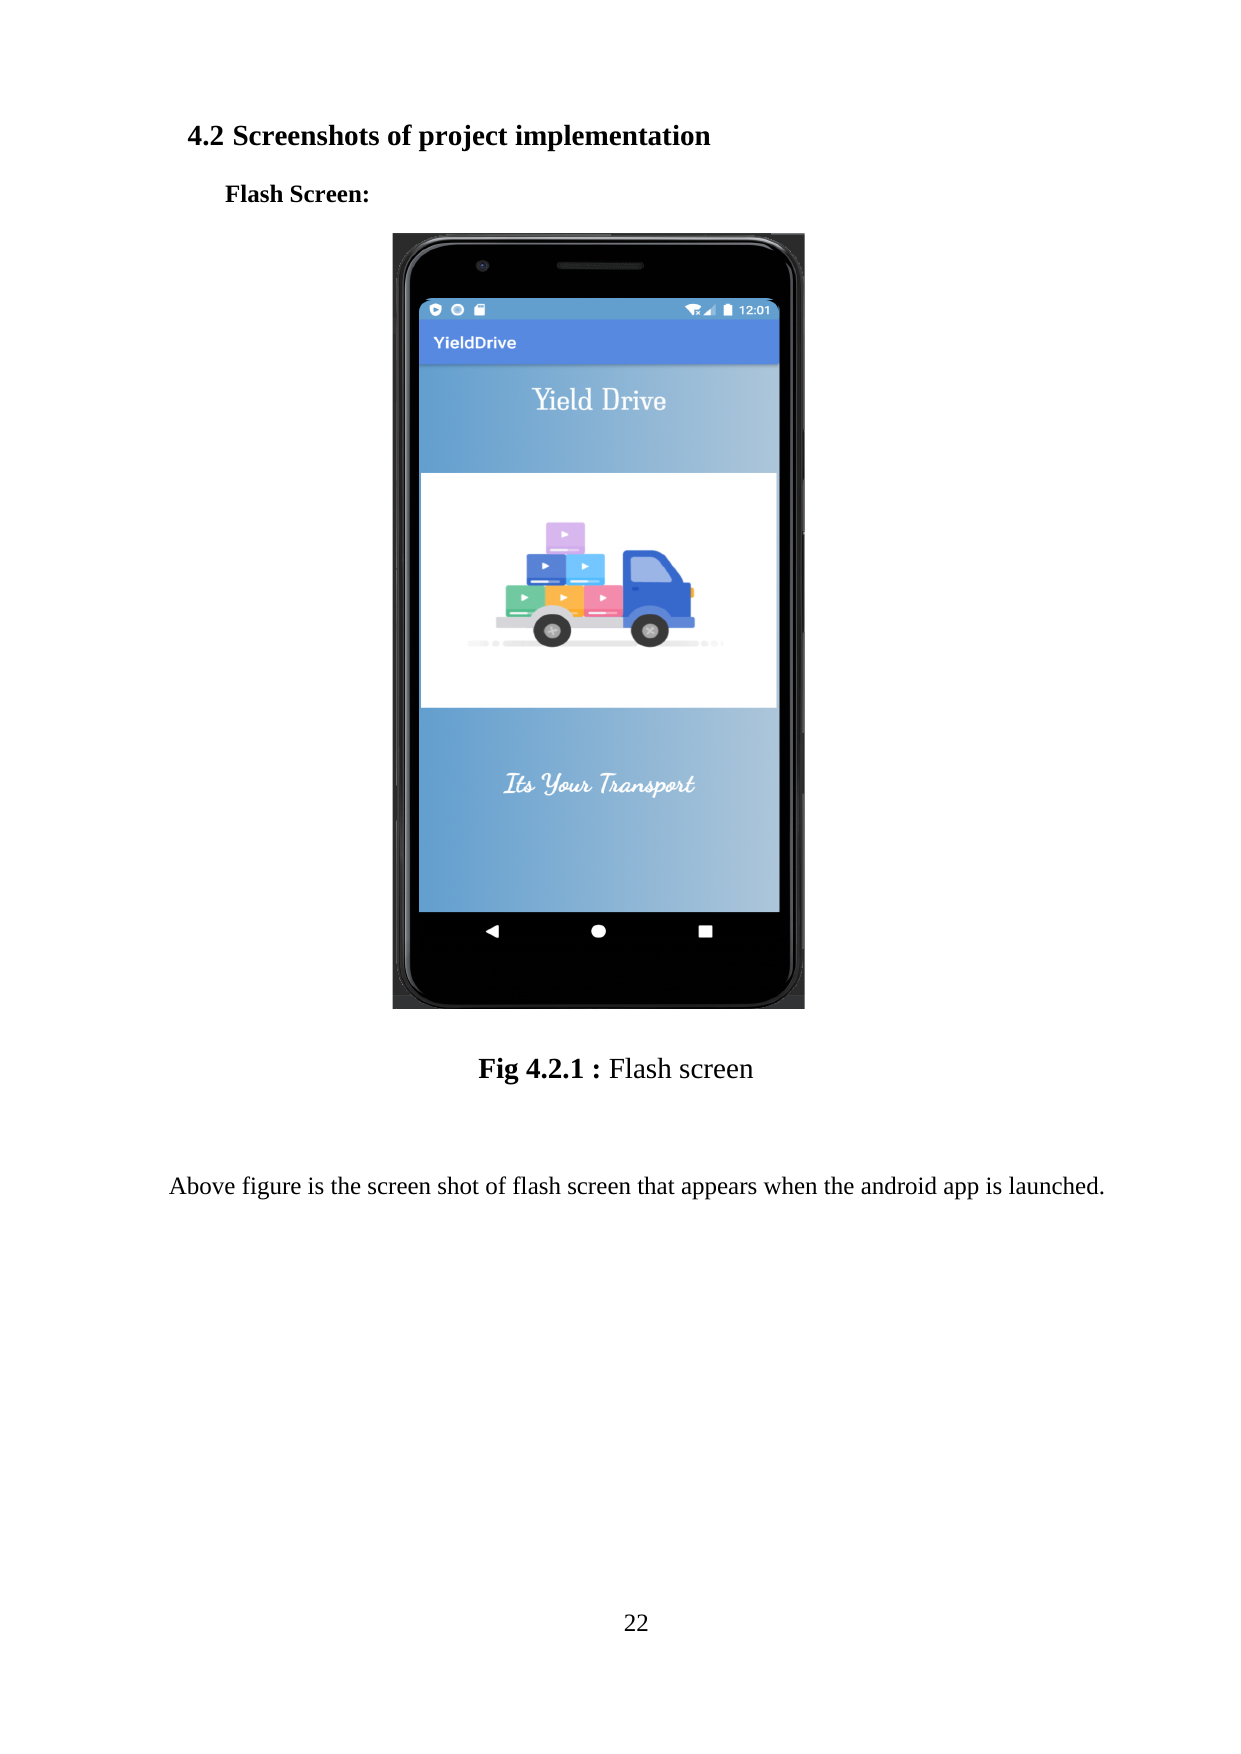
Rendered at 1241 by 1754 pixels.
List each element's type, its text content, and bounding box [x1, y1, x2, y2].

text Fig 4.2.1 : Flash screen [150, 1051, 1122, 1085]
picture [392, 233, 805, 1009]
text Above figure is the screen shot of flash screen that appears when the android app is launched. [150, 1171, 1122, 1200]
list Screenshots of project implementation [187, 118, 1096, 152]
text Flash Screen: [150, 179, 1096, 208]
